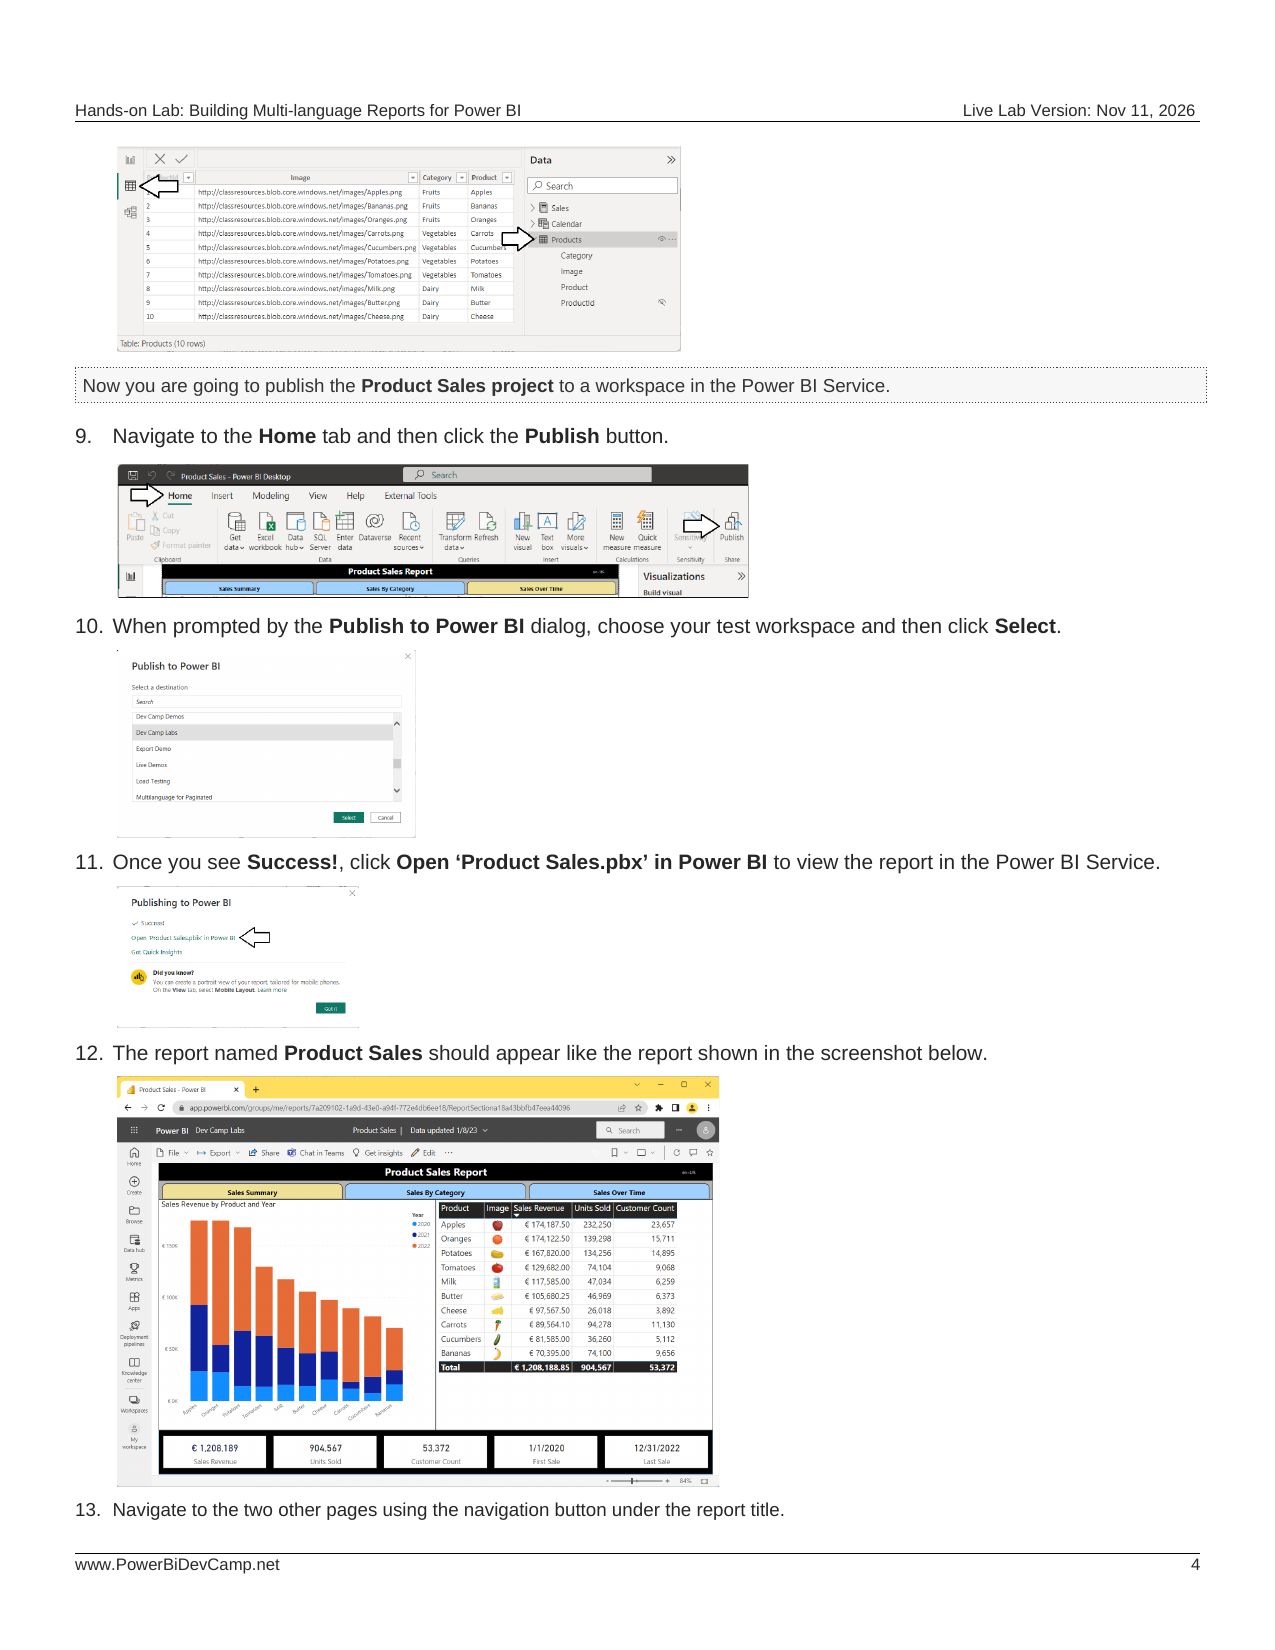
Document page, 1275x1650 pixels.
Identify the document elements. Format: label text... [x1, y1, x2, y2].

picture [117, 650, 416, 838]
picture [117, 886, 359, 1028]
text Once you see Success!, click Open ‘Product Sales.pbx’ in Power BI to view the report in the Power BI Service. [75, 850, 1200, 874]
text Navigate to the Home tab and then click the Publish button. [75, 424, 1200, 448]
text When prompted by the Publish to Power BI dialog, choose your test workspace and then click Select. [75, 613, 1200, 637]
text The report named Product Sales should appear like the report shown in the screenshot below. [75, 1040, 1200, 1064]
picture [117, 146, 684, 355]
text Now you are going to publish the Product Sales project to a workspace in the Power BI Service. [75, 367, 1207, 403]
picture [117, 460, 751, 601]
picture [117, 1076, 720, 1487]
text Navigate to the two other pages using the navigation button under the report title. [75, 1499, 1200, 1521]
